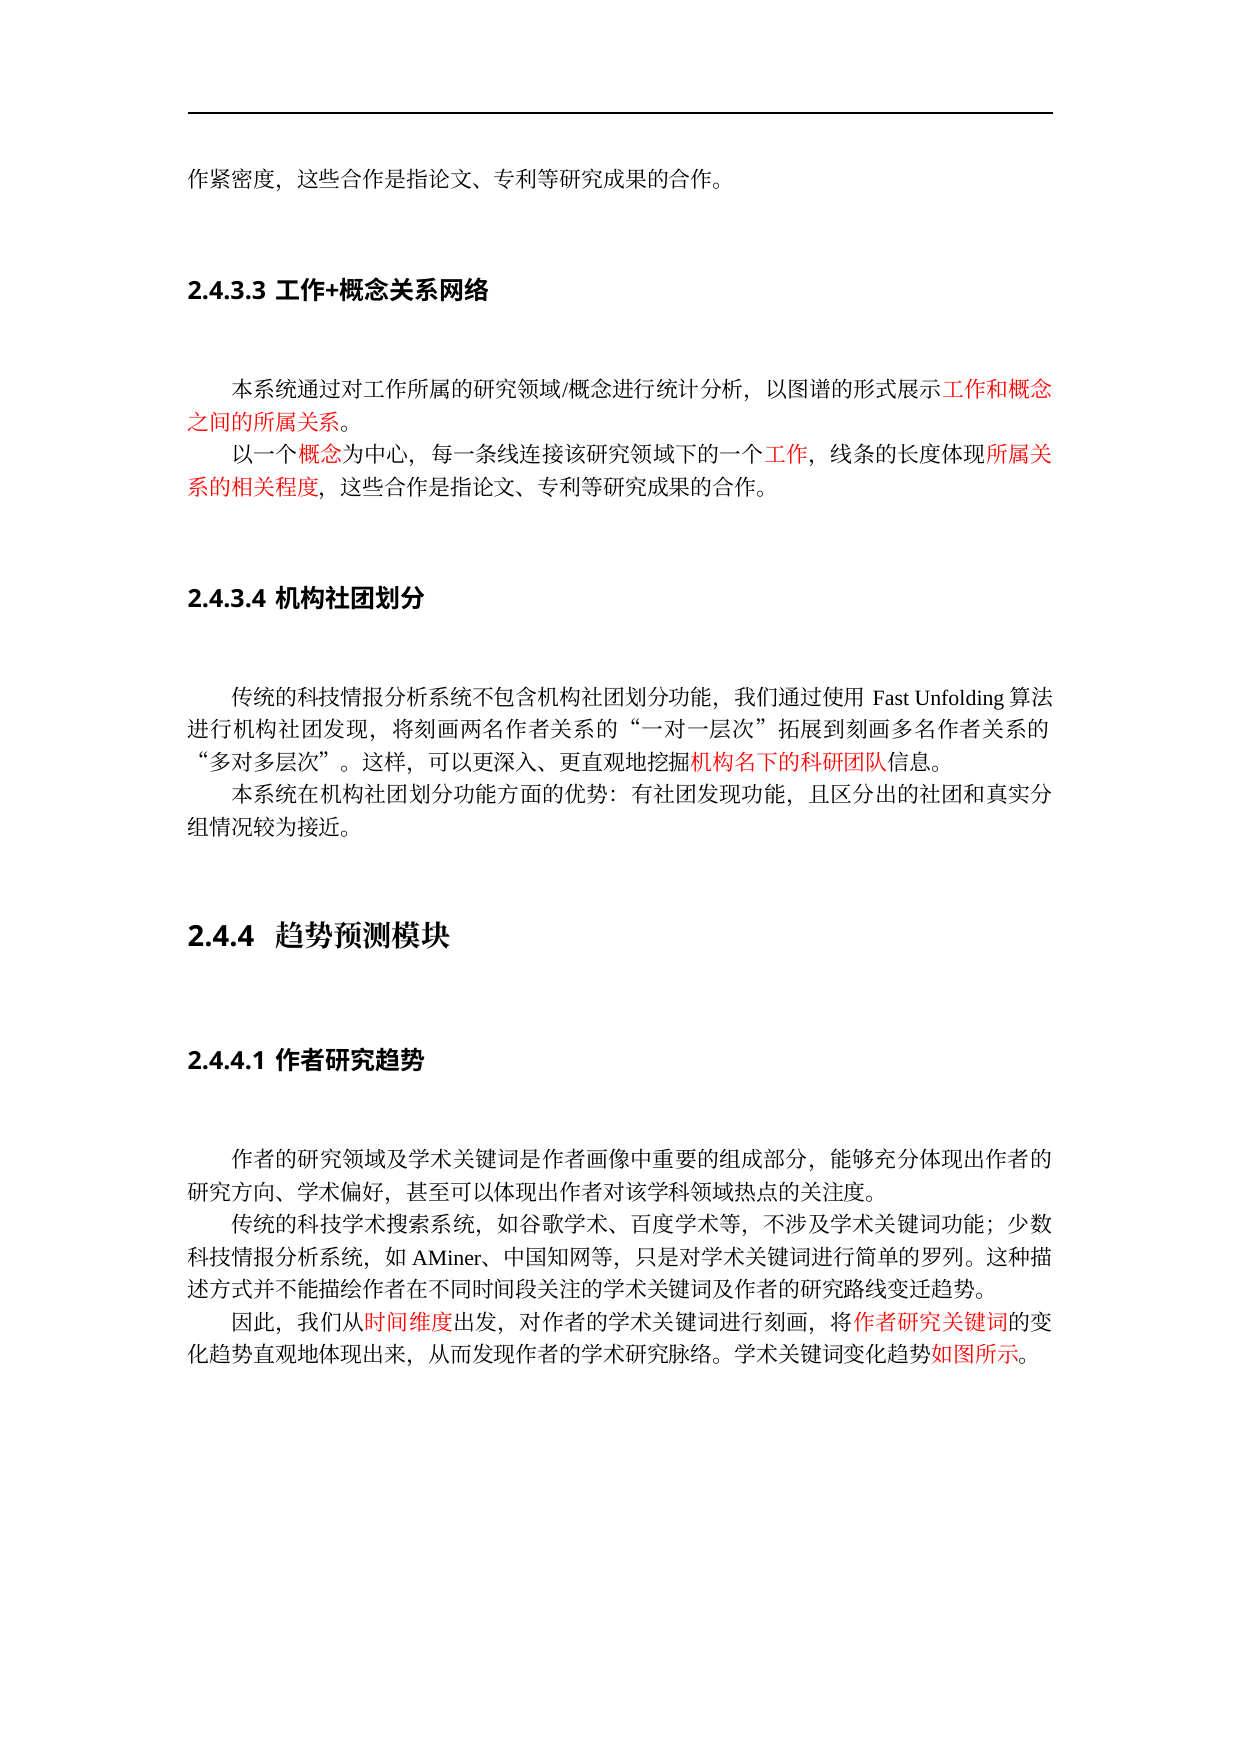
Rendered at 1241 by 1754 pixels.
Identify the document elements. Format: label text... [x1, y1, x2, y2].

subtitle 作者研究趋势 [187, 1026, 1053, 1091]
text 本系统通过对工作所属的研究领域/概念进行统计分析，以图谱的形式展示工作和概念之间的所属关系。 [187, 372, 1053, 437]
text 传统的科技学术搜索系统，如谷歌学术、百度学术等，不涉及学术关键词功能；少数科技情报分析系统，如AMiner、中国知网等，只是对学术关键词进行简单的罗列。这种描述方式并不能描绘作者在不同时间段关注的学术关键词及作者的研究路线变迁趋势。 [187, 1207, 1053, 1305]
subtitle 工作+概念关系网络 [187, 256, 1053, 321]
subtitle 机构社团划分 [187, 564, 1053, 629]
subtitle 趋势预测模块 [187, 902, 1053, 967]
text 传统的科技情报分析系统不包含机构社团划分功能，我们通过使用Fast Unfolding算法进行机构社团发现，将刻画两名作者关系的“一对一层次”拓展到刻画多名作者关系的“多对多层次”。这样，可以更深入、更直观地挖掘机构名下的科研团队信息。 [187, 679, 1053, 777]
text 因此，我们从时间维度出发，对作者的学术关键词进行刻画，将作者研究关键词的变化趋势直观地体现出来，从而发现作者的学术研究脉络。学术关键词变化趋势如图所示。 [187, 1305, 1053, 1370]
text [187, 162, 1053, 194]
text 本系统在机构社团划分功能方面的优势：有社团发现功能，且区分出的社团和真实分组情况较为接近。 [187, 777, 1053, 842]
text 以一个概念为中心，每一条线连接该研究领域下的一个工作，线条的长度体现所属关系的相关程度，这些合作是指论文、专利等研究成果的合作。 [187, 437, 1053, 502]
text 作者的研究领域及学术关键词是作者画像中重要的组成部分，能够充分体现出作者的研究方向、学术偏好，甚至可以体现出作者对该学科领域热点的关注度。 [187, 1142, 1053, 1207]
